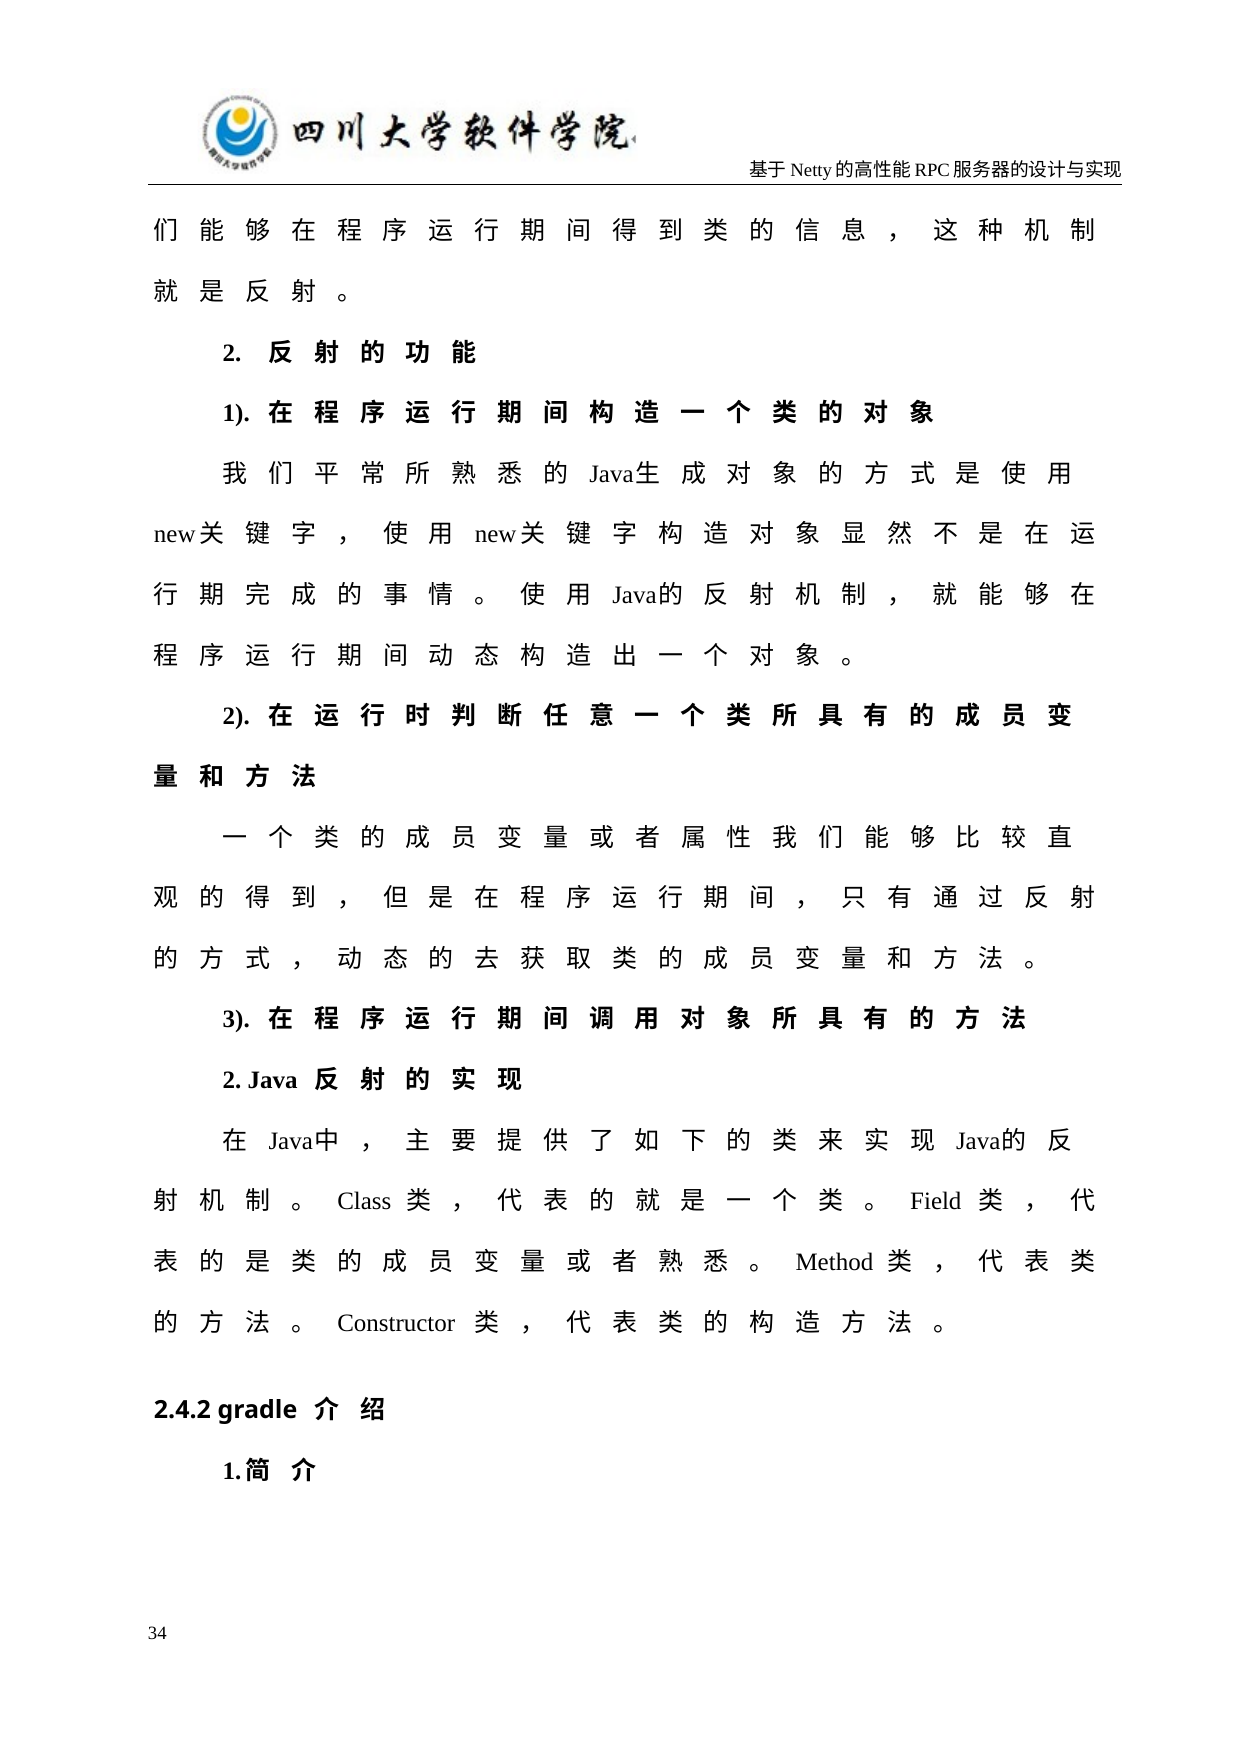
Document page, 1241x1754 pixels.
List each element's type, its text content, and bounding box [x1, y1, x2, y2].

text 3).在程序运行期间调用对象所具有的方法 [154, 987, 1116, 1047]
text 在Java中，主要提供了如下的类来实现Java的反射机制。Class类，代表的就是一个类。Field类，代表的是类的成员变量或者熟悉。Method类，代表类的方法。Constructor类，代表类的构造方法。 [154, 1108, 1116, 1350]
text 2. Java反射的实现 [154, 1047, 1116, 1108]
text 2. 反射的功能 [154, 320, 1116, 380]
subtitle 2.4.2 gradle介绍 [154, 1377, 1116, 1438]
picture [197, 88, 639, 177]
text 一个类的成员变量或者属性我们能够比较直观的得到，但是在程序运行期间，只有通过反射的方式，动态的去获取类的成员变量和方法。 [154, 805, 1116, 987]
text 1).在程序运行期间构造一个类的对象 [154, 380, 1116, 441]
text 1.简介 [154, 1438, 1116, 1499]
text 2).在运行时判断任意一个类所具有的成员变量和方法 [154, 683, 1116, 805]
text 我们平常所熟悉的Java生成对象的方式是使用new关键字，使用new关键字构造对象显然不是在运行期完成的事情。使用Java的反射机制，就能够在程序运行期间动态构造出一个对象。 [154, 441, 1116, 683]
